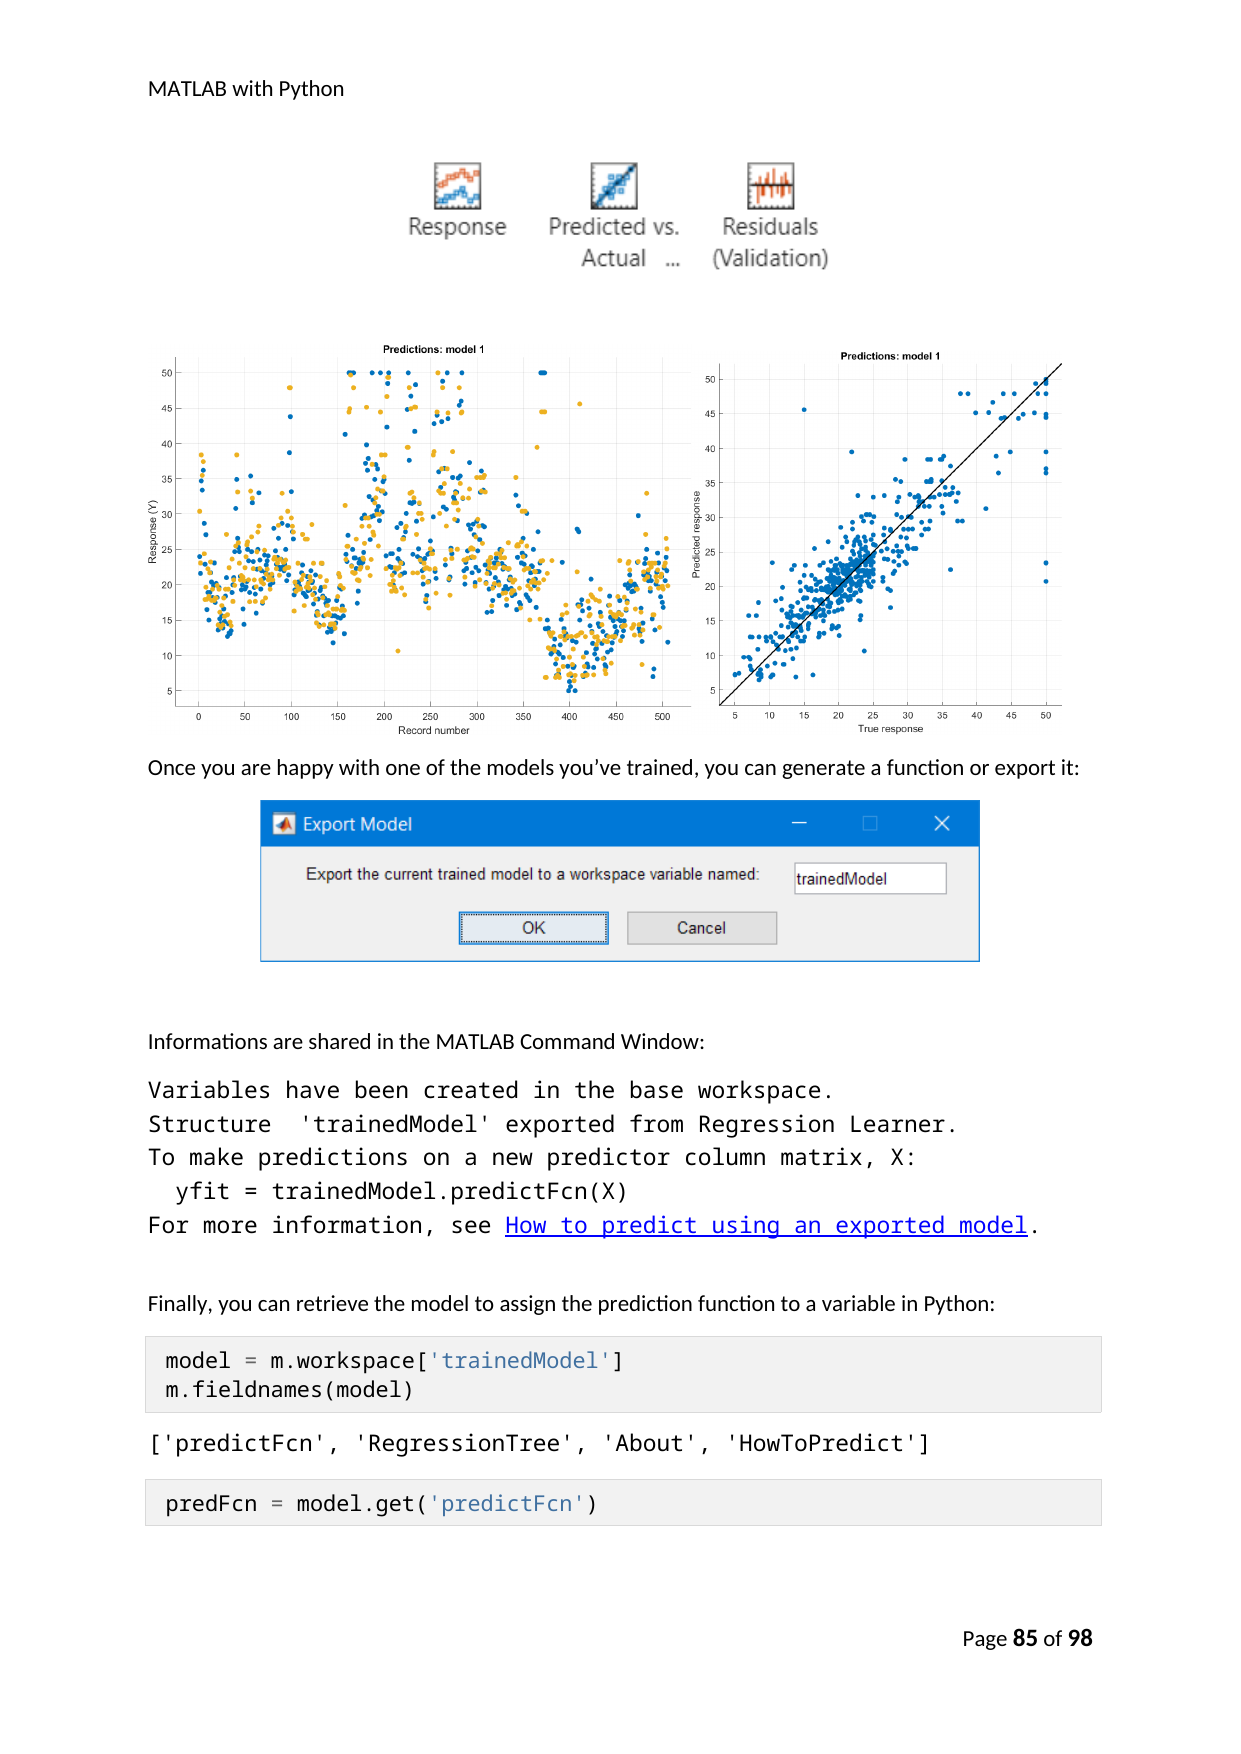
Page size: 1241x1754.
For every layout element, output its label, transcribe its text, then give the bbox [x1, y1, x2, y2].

text Once you are happy with one of the models you’ve trained, you can generate a function or export it: [148, 753, 1093, 781]
text Structure 'trainedModel' exported from Regression Learner. [148, 1107, 1093, 1139]
text model = m.workspace['trainedModel'] [146, 1337, 1101, 1365]
picture [260, 800, 980, 962]
text Variables have been created in the base workspace. [148, 1074, 1093, 1105]
text ['predictFcn', 'RegressionTree', 'About', 'HowToPredict'] [148, 1427, 1093, 1458]
text m.fieldnames(model) [146, 1365, 1101, 1412]
text To make predictions on a new predictor column matrix, X: [148, 1141, 1093, 1172]
picture [389, 147, 851, 279]
text Informations are shared in the MATLAB Command Window: [148, 1027, 1093, 1055]
text predFcn = model.get('predictFcn') [146, 1480, 1101, 1525]
text yfit = trainedModel.predictFcn(X) [148, 1175, 1093, 1206]
text For more information, see How to predict using an exported model. [148, 1209, 1093, 1240]
text Finally, you can retrieve the model to assign the prediction function to a variable in Python: [148, 1289, 1093, 1317]
picture [147, 344, 1063, 735]
